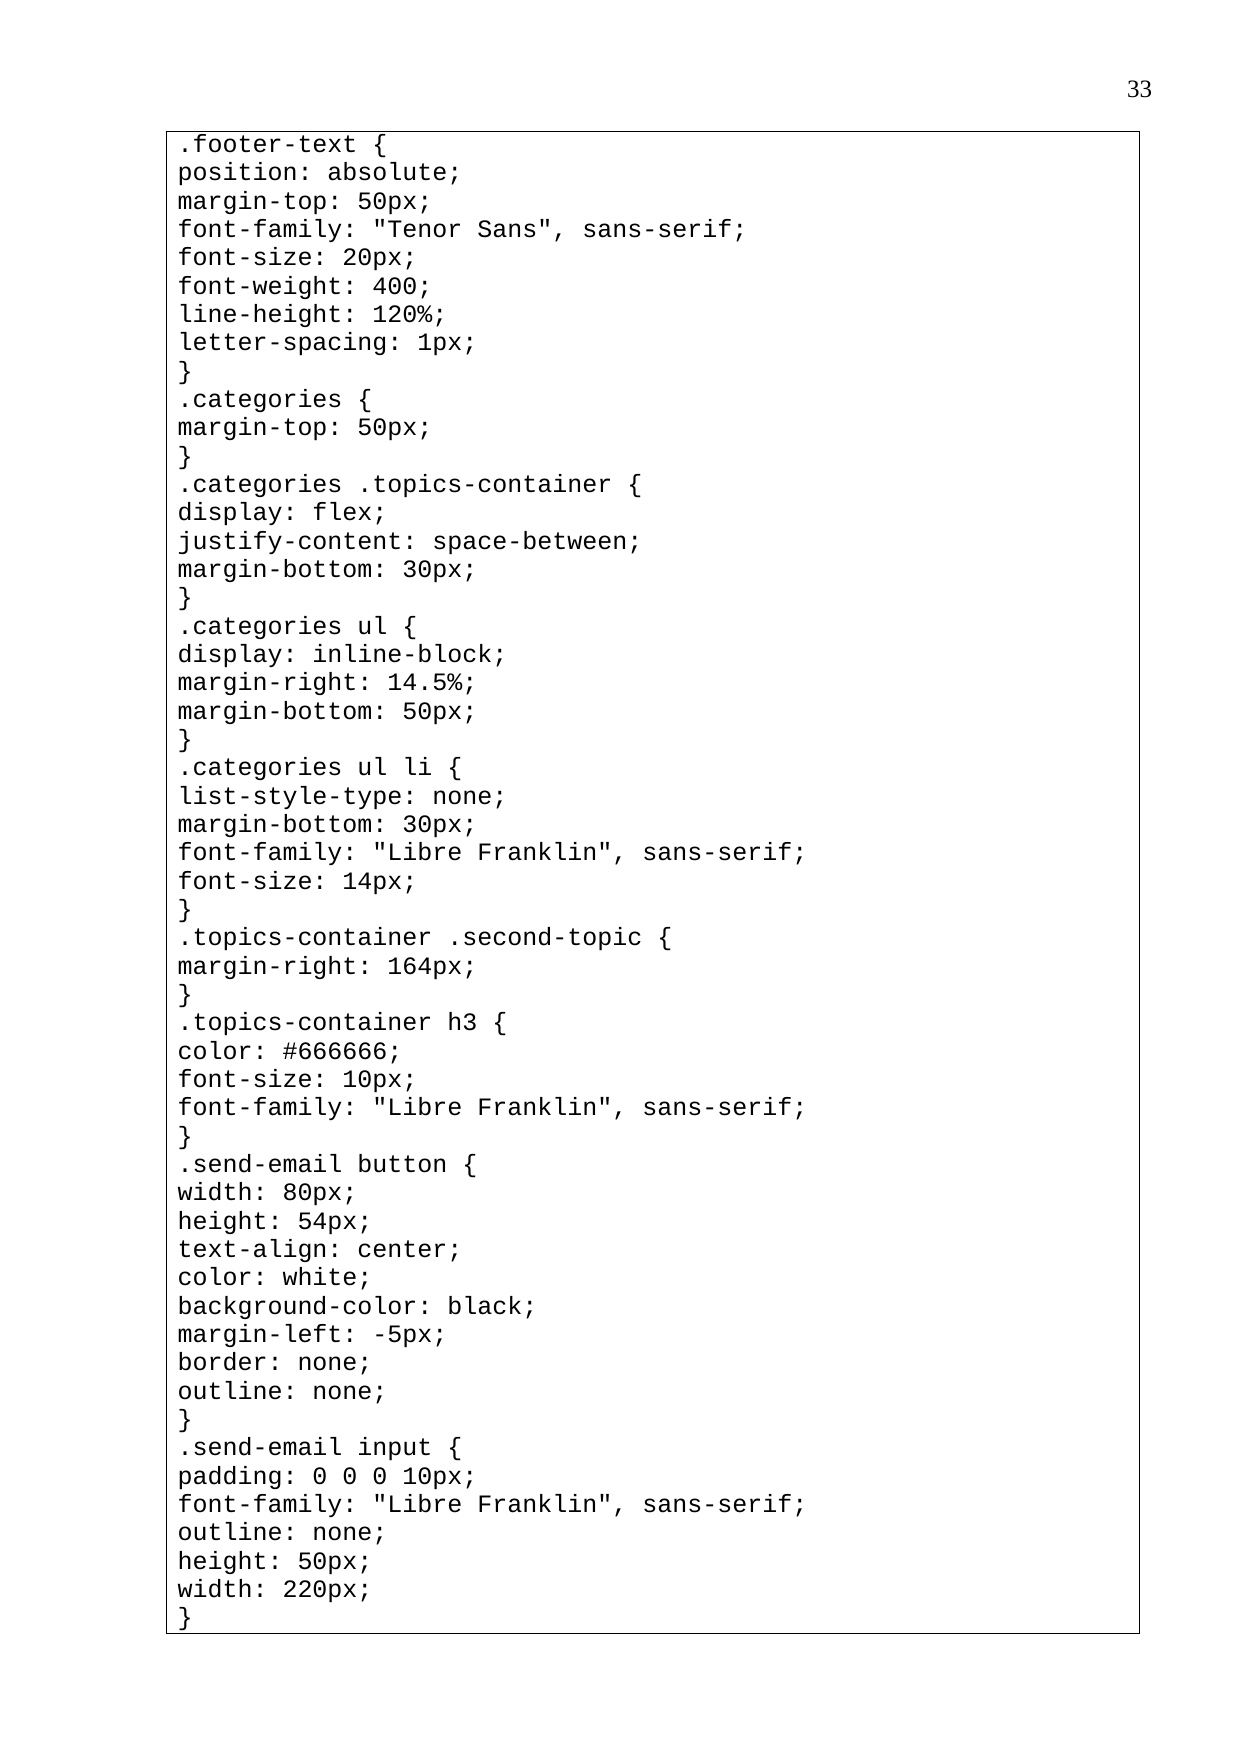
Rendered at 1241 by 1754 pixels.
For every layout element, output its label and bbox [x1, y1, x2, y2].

table_header [167, 132, 1139, 1633]
